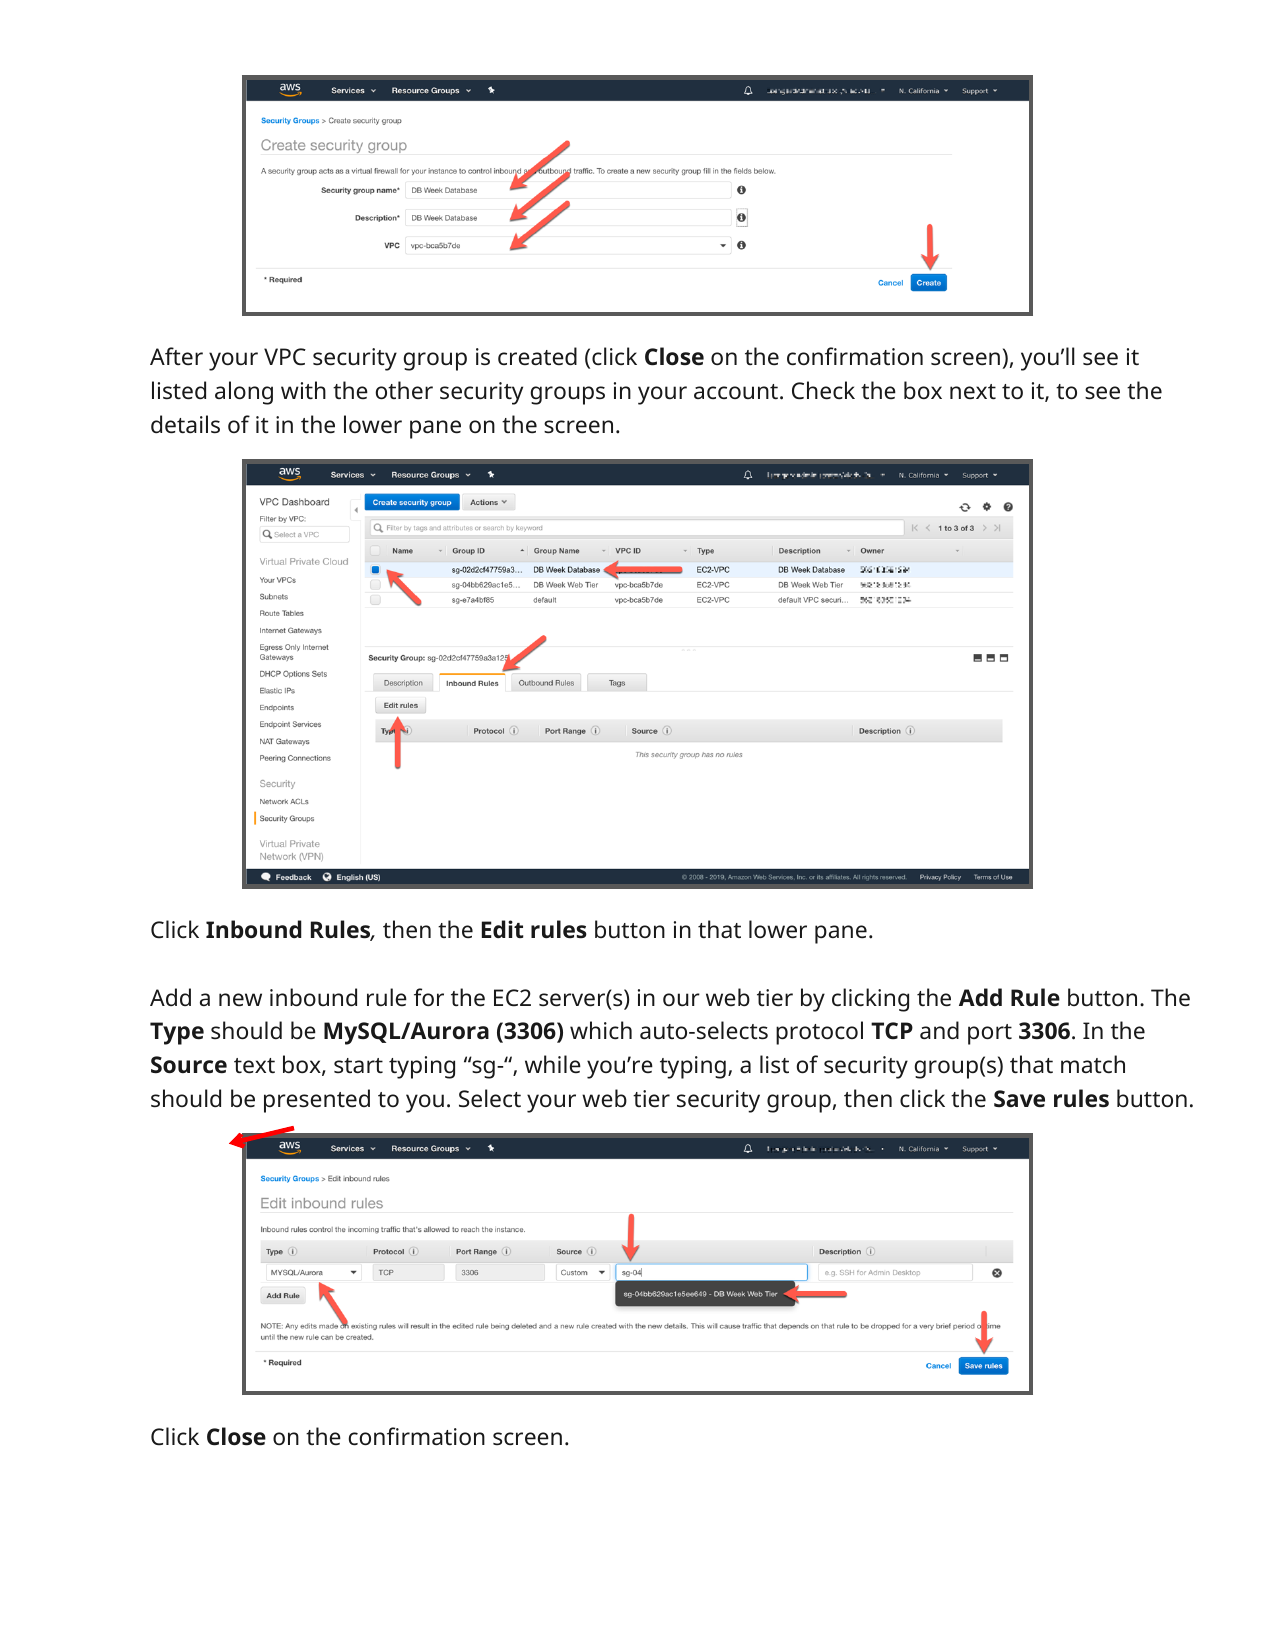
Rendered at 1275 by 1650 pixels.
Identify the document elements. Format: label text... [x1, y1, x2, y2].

picture [246, 1138, 1029, 1391]
list Click Close on the confirmation screen. [150, 1420, 1200, 1452]
list After your VPC security group is created (click Close on the confirmation screen), you’ll see it listed along with the other security groups in your account. Check the box next to it, to see the details of it in the lower pane on the screen. [150, 341, 1200, 440]
picture [246, 464, 1029, 884]
list Click Inbound Rules, then the Edit rules button in that lower pane. [150, 914, 1200, 979]
picture [246, 80, 1029, 312]
list Add a new inbound rule for the EC2 server(s) in our web tier by clicking the Add Rule button. The Type should be MySQL/Aurora (3306) which auto-selects protocol TCP and port 3306. In the Source text box, start typing “sg-“, while you’re typing, a list of security group(s) that match should be presented to you. Select your web tier security group, then click the Save rules button. [150, 981, 1200, 1114]
